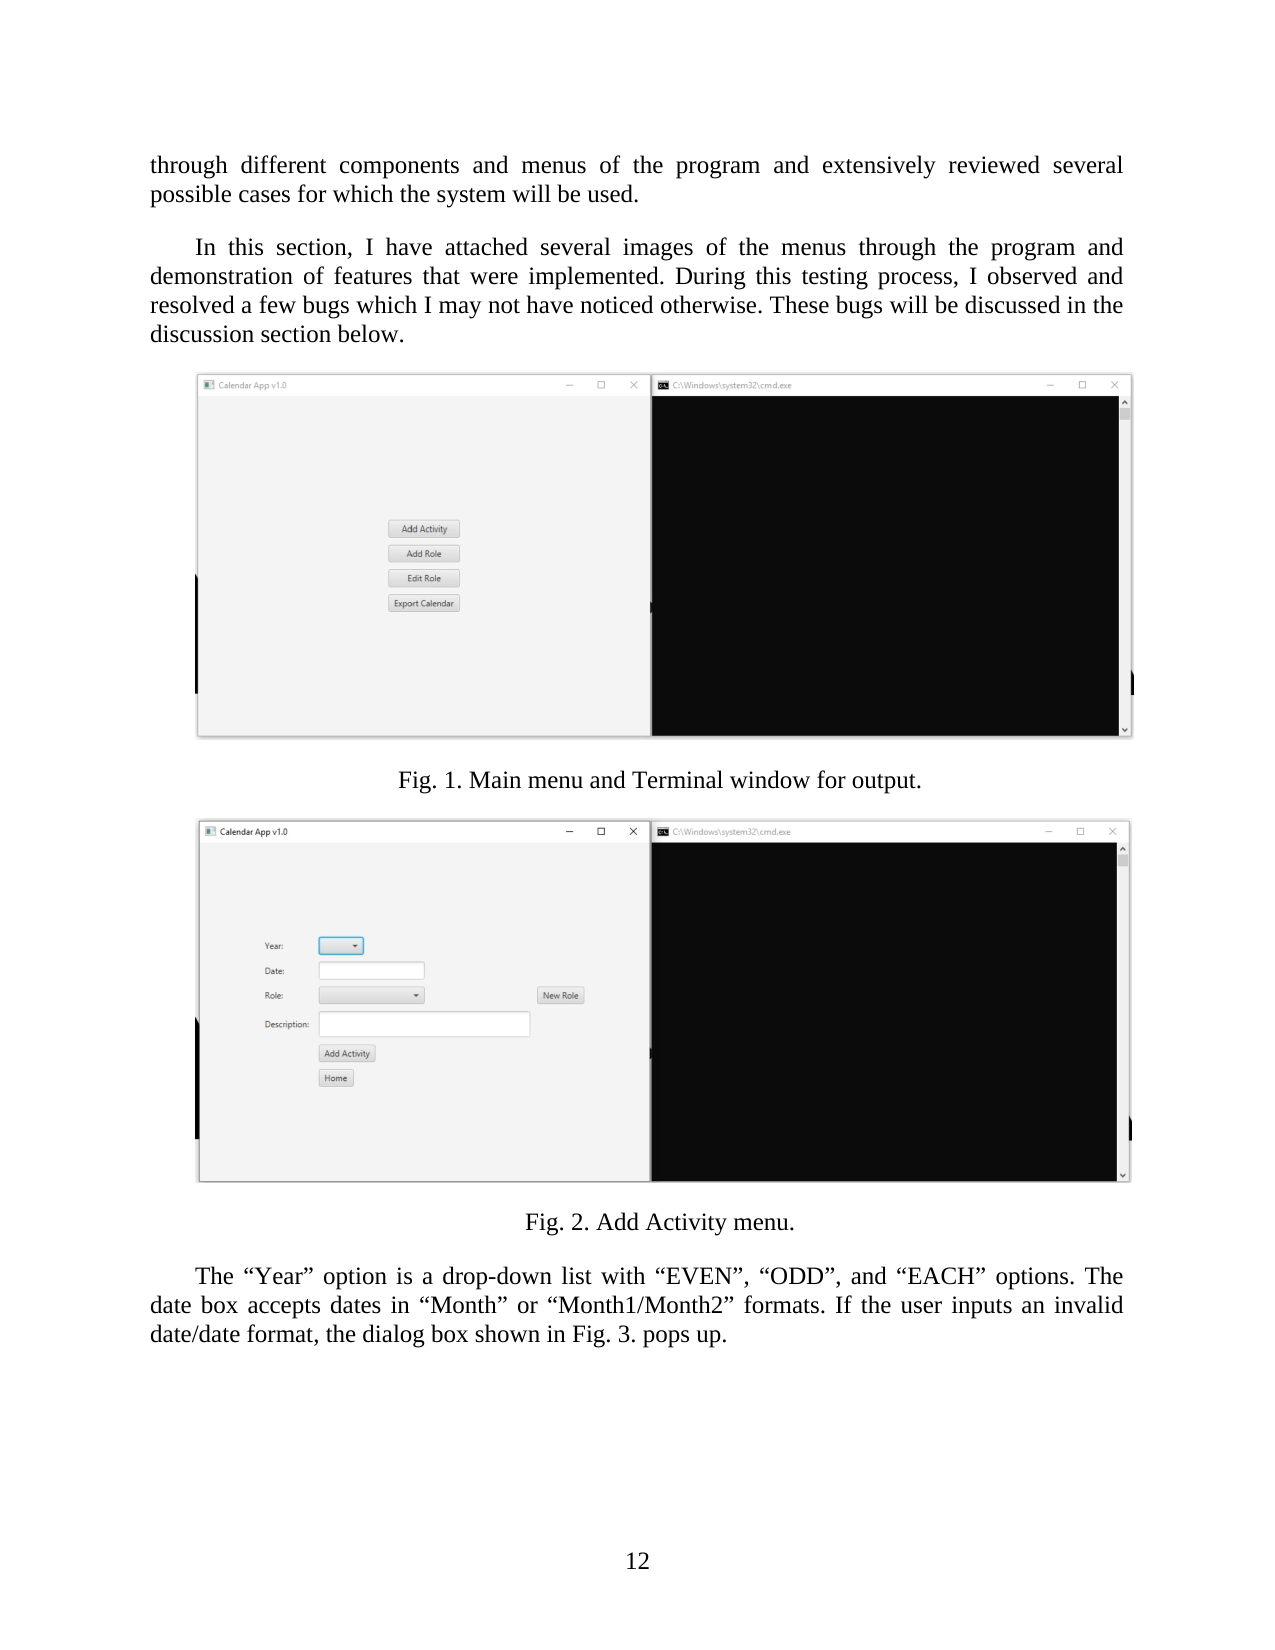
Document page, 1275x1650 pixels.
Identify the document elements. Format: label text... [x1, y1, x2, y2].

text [150, 150, 1125, 207]
text Fig. 2. Add Activity menu. [150, 1207, 1125, 1236]
text In this section, I have attached several images of the menus through the program and demonstration of features that were implemented. During this testing process, I observed and resolved a few bugs which I may not have noticed otherwise. These bugs will be discussed in the discussion section below. [150, 232, 1125, 347]
picture [195, 818, 1132, 1183]
text The “Year” option is a drop-down list with “EVEN”, “ODD”, and “EACH” options. The date box accepts dates in “Month” or “Month1/Month2” formats. If the user inputs an invalid date/date format, the dialog box shown in Fig. 3. pops up. [150, 1261, 1125, 1347]
text Fig. 1. Main menu and Terminal window for output. [150, 765, 1125, 793]
picture [195, 372, 1134, 740]
